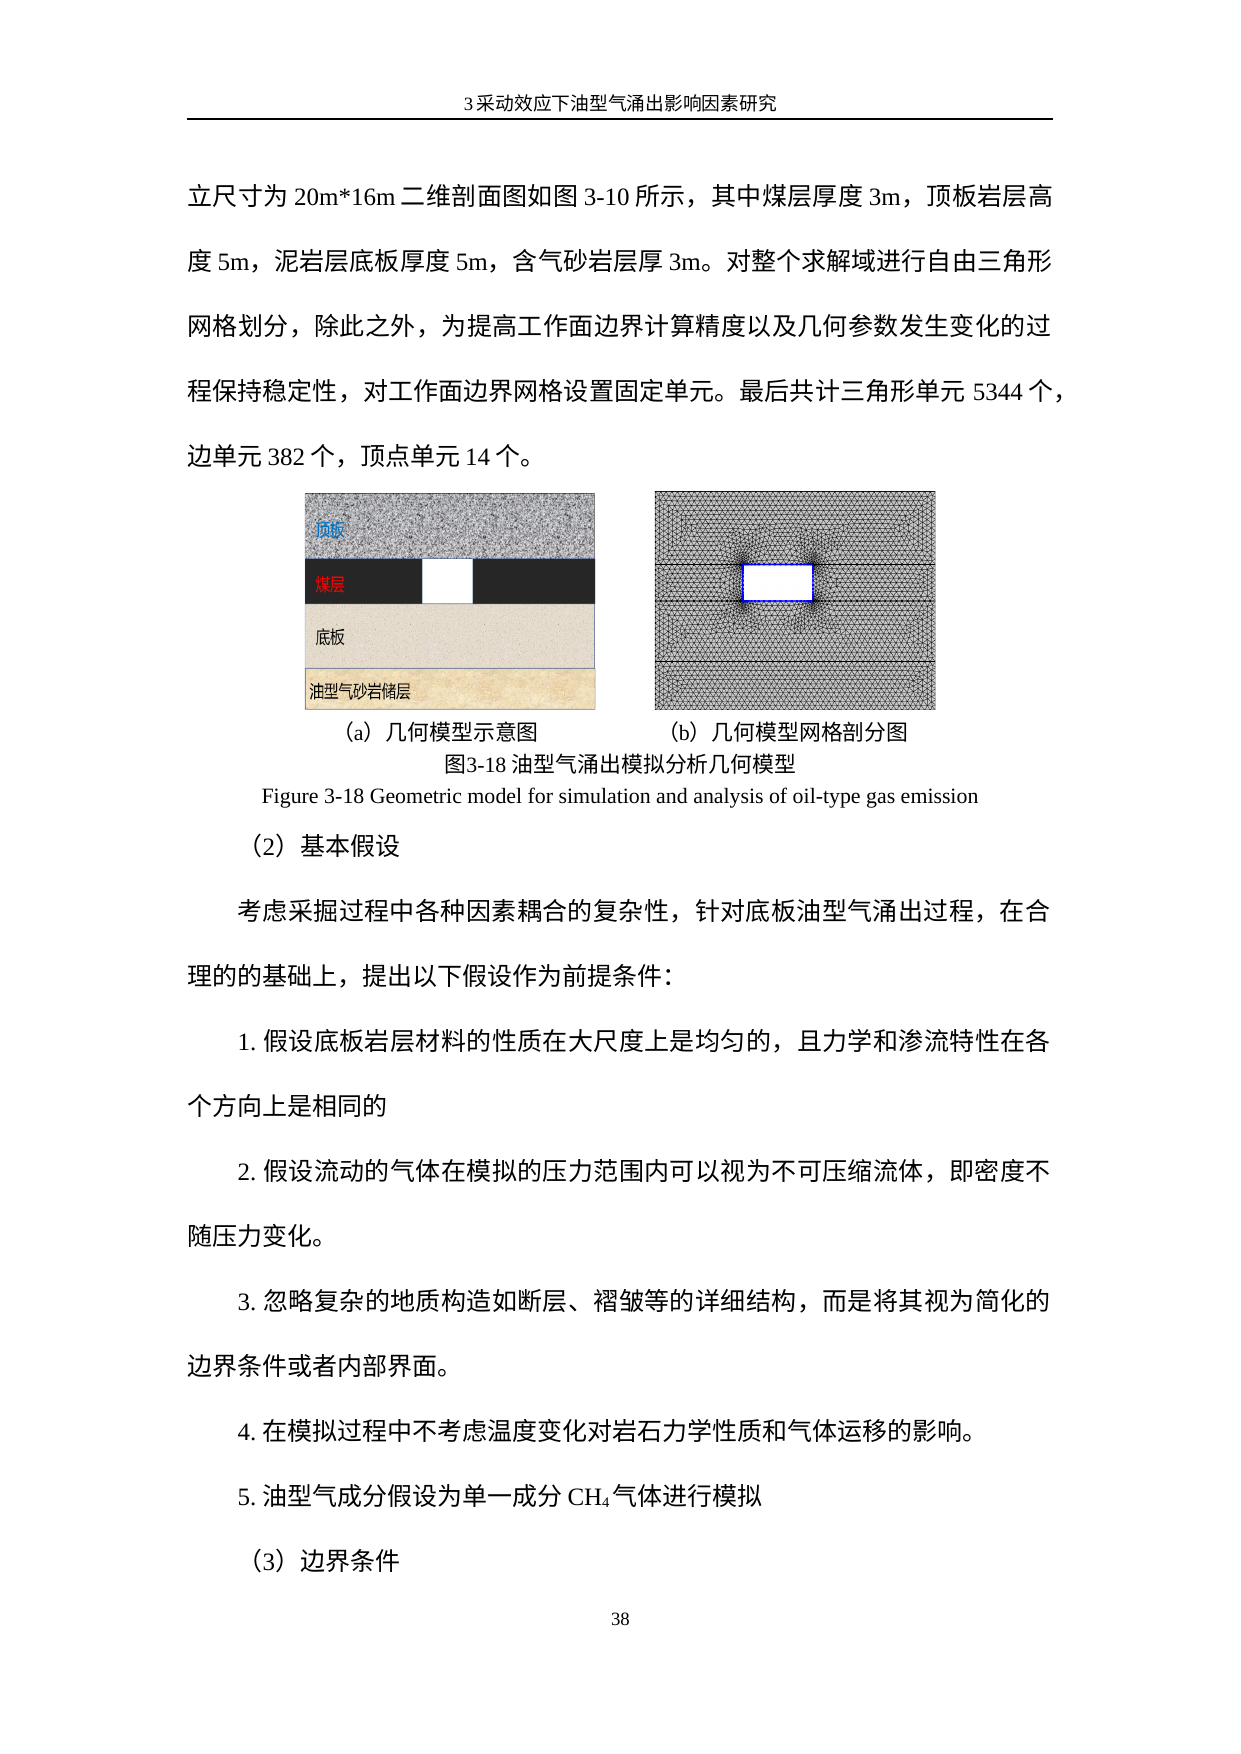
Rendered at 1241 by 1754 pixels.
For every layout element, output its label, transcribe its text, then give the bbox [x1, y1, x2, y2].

text （a）几何模型示意图 （b）几何模型网格剖分图 [187, 714, 1053, 747]
text 2. 假设流动的气体在模拟的压力范围内可以视为不可压缩流体，即密度不随压力变化。 [187, 1137, 1053, 1267]
text （3）边界条件 [187, 1527, 1053, 1592]
picture [304, 491, 596, 710]
text 1. 假设底板岩层材料的性质在大尺度上是均匀的，且力学和渗流特性在各个方向上是相同的 [187, 1007, 1053, 1137]
text 3. 忽略复杂的地质构造如断层、褶皱等的详细结构，而是将其视为简化的边界条件或者内部界面。 [187, 1267, 1053, 1397]
text （2）基本假设 [187, 812, 1053, 877]
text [187, 162, 1053, 487]
text 4. 在模拟过程中不考虑温度变化对岩石力学性质和气体运移的影响。 [187, 1397, 1053, 1462]
text 5. 油型气成分假设为单一成分CH4气体进行模拟 [187, 1462, 1053, 1527]
text 考虑采掘过程中各种因素耦合的复杂性，针对底板油型气涌出过程，在合理的的基础上，提出以下假设作为前提条件： [187, 877, 1053, 1007]
picture [654, 491, 936, 710]
